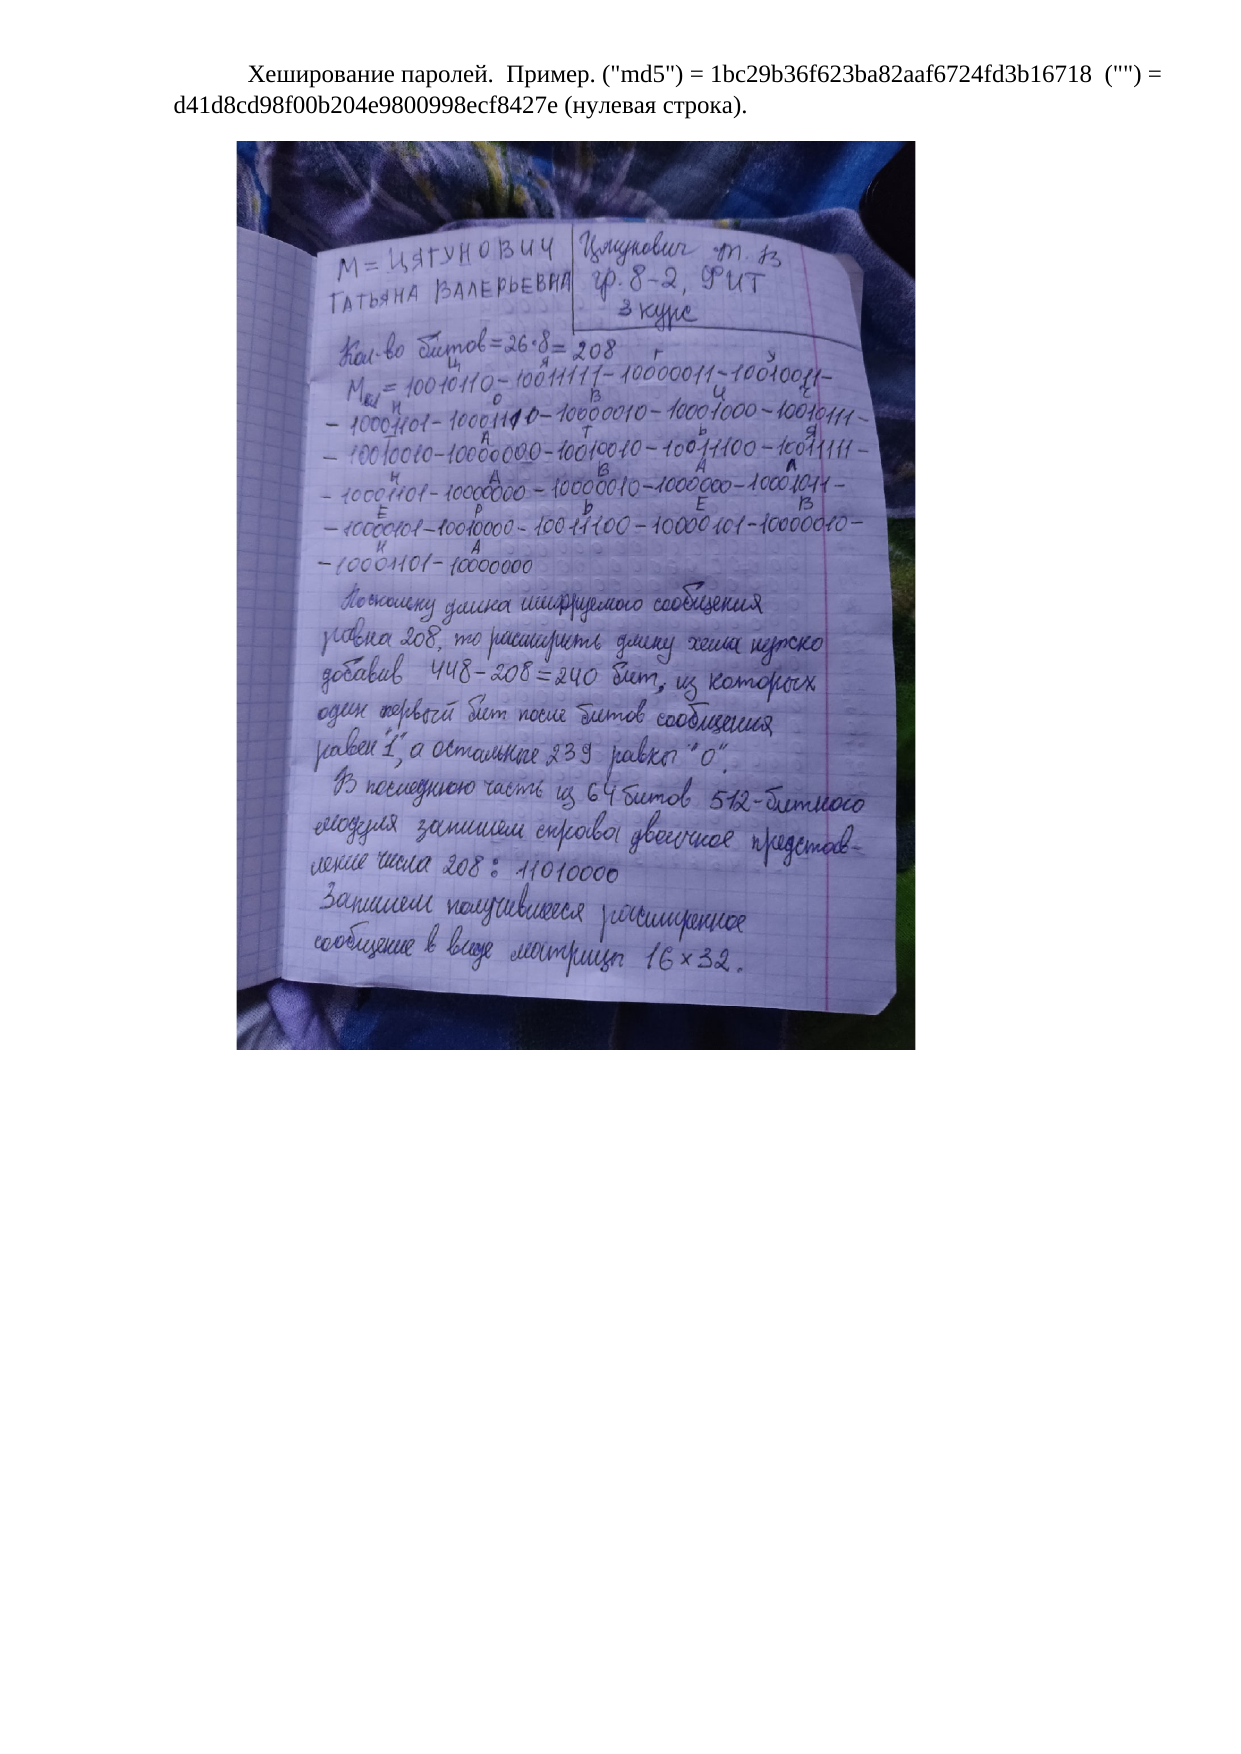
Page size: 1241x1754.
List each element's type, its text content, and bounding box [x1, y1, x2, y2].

picture [236, 141, 916, 1050]
text Хеширование паролей. Пример. ("md5") = 1bc29b36f623ba82aaf6724fd3b16718 ("") = d41d8cd98f00b204e9800998ecf8427e (нулевая строка). [173, 59, 1181, 119]
